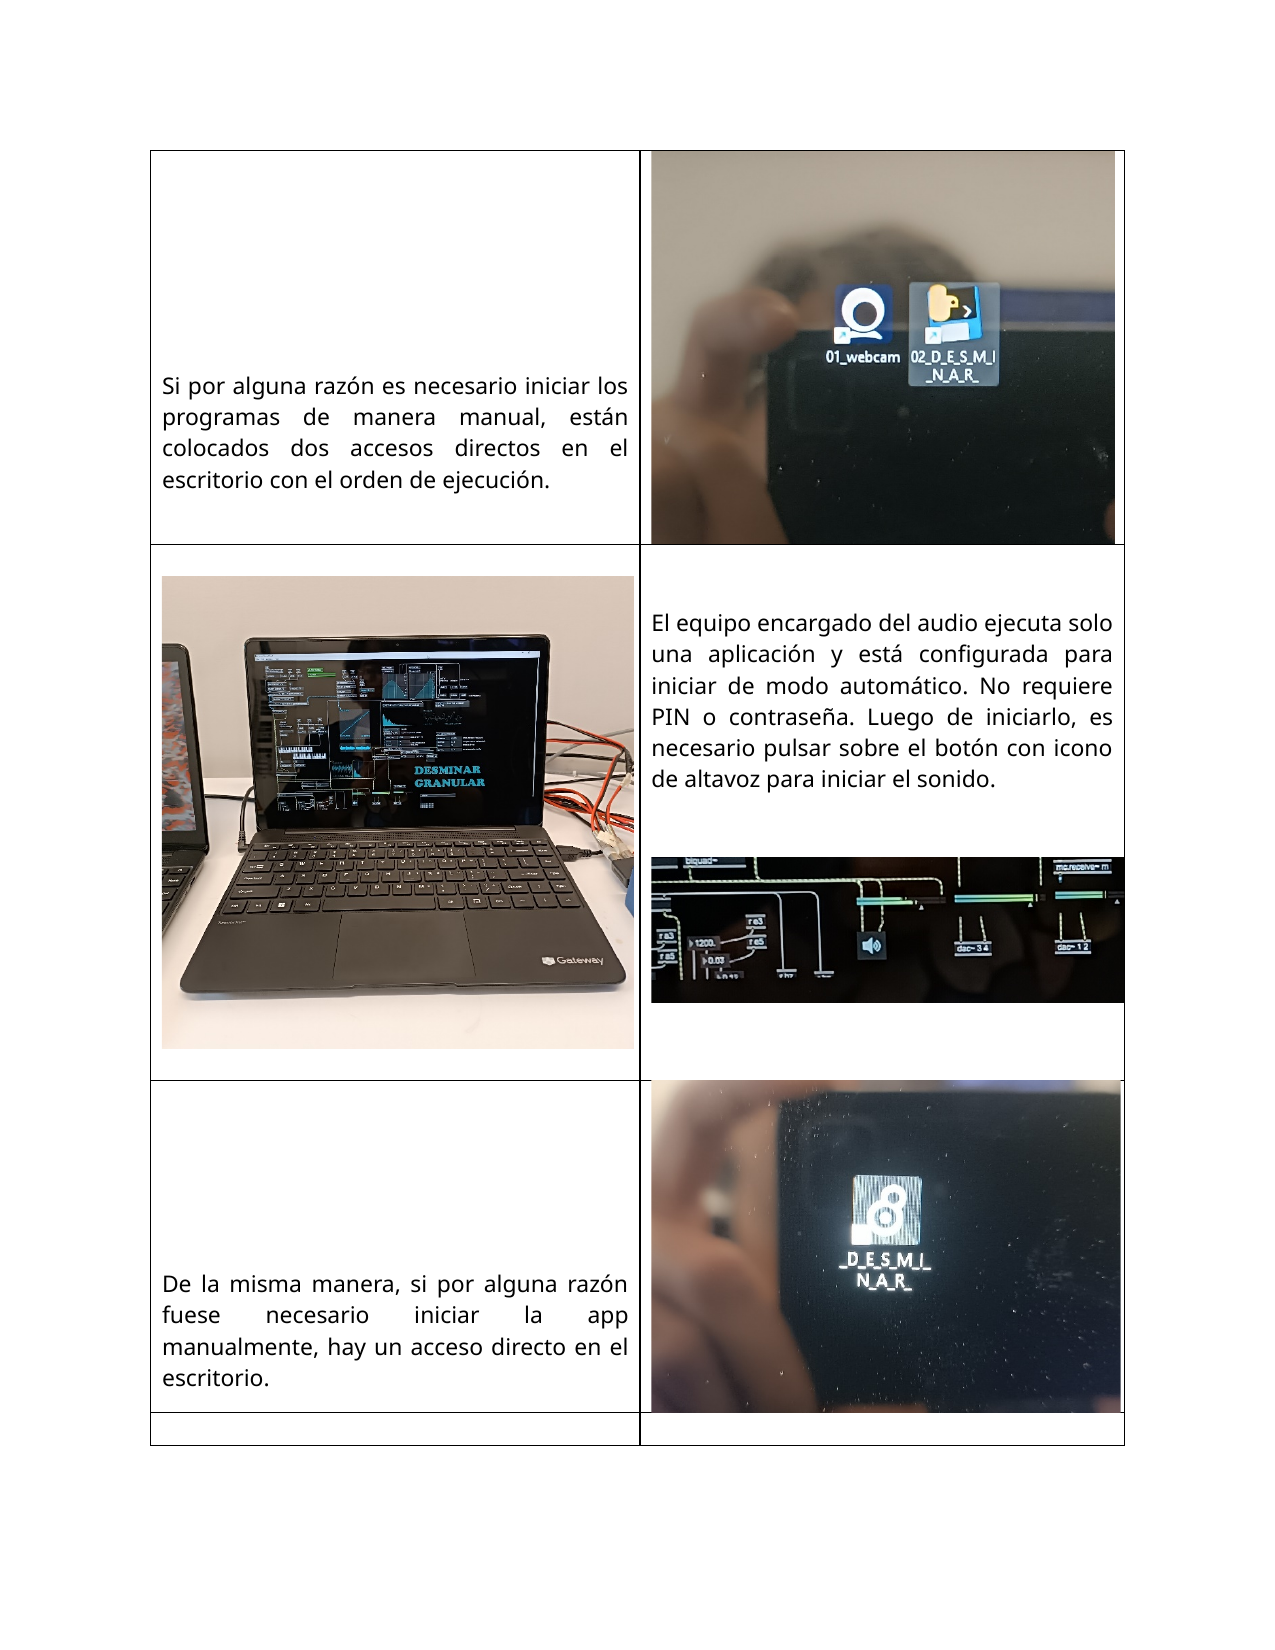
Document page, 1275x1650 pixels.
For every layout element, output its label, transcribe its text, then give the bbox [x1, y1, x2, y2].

table_cell [1115, 151, 1124, 544]
table_cell De la misma manera, si por alguna razón fuese necesario iniciar la app manualmente, hay un acceso directo en el escritorio. [151, 1081, 639, 1412]
table_cell Si por alguna razón es necesario iniciar los programas de manera manual, están colocados dos accesos directos en el escritorio con el orden de ejecución. [151, 151, 639, 544]
picture [651, 1080, 1121, 1413]
table_cell [151, 545, 639, 1079]
table_cell [641, 151, 651, 544]
table_cell [641, 1413, 1124, 1444]
picture [161, 576, 634, 1049]
table_cell [641, 1081, 651, 1412]
table_cell [151, 1413, 639, 1444]
picture [651, 857, 1125, 1003]
table_cell El equipo encargado del audio ejecuta solo una aplicación y está configurada para iniciar de modo automático. No requiere PIN o contraseña. Luego de iniciarlo, es necesario pulsar sobre el botón con icono de altavoz para iniciar el sonido. [641, 545, 1124, 1079]
picture [651, 151, 1115, 544]
